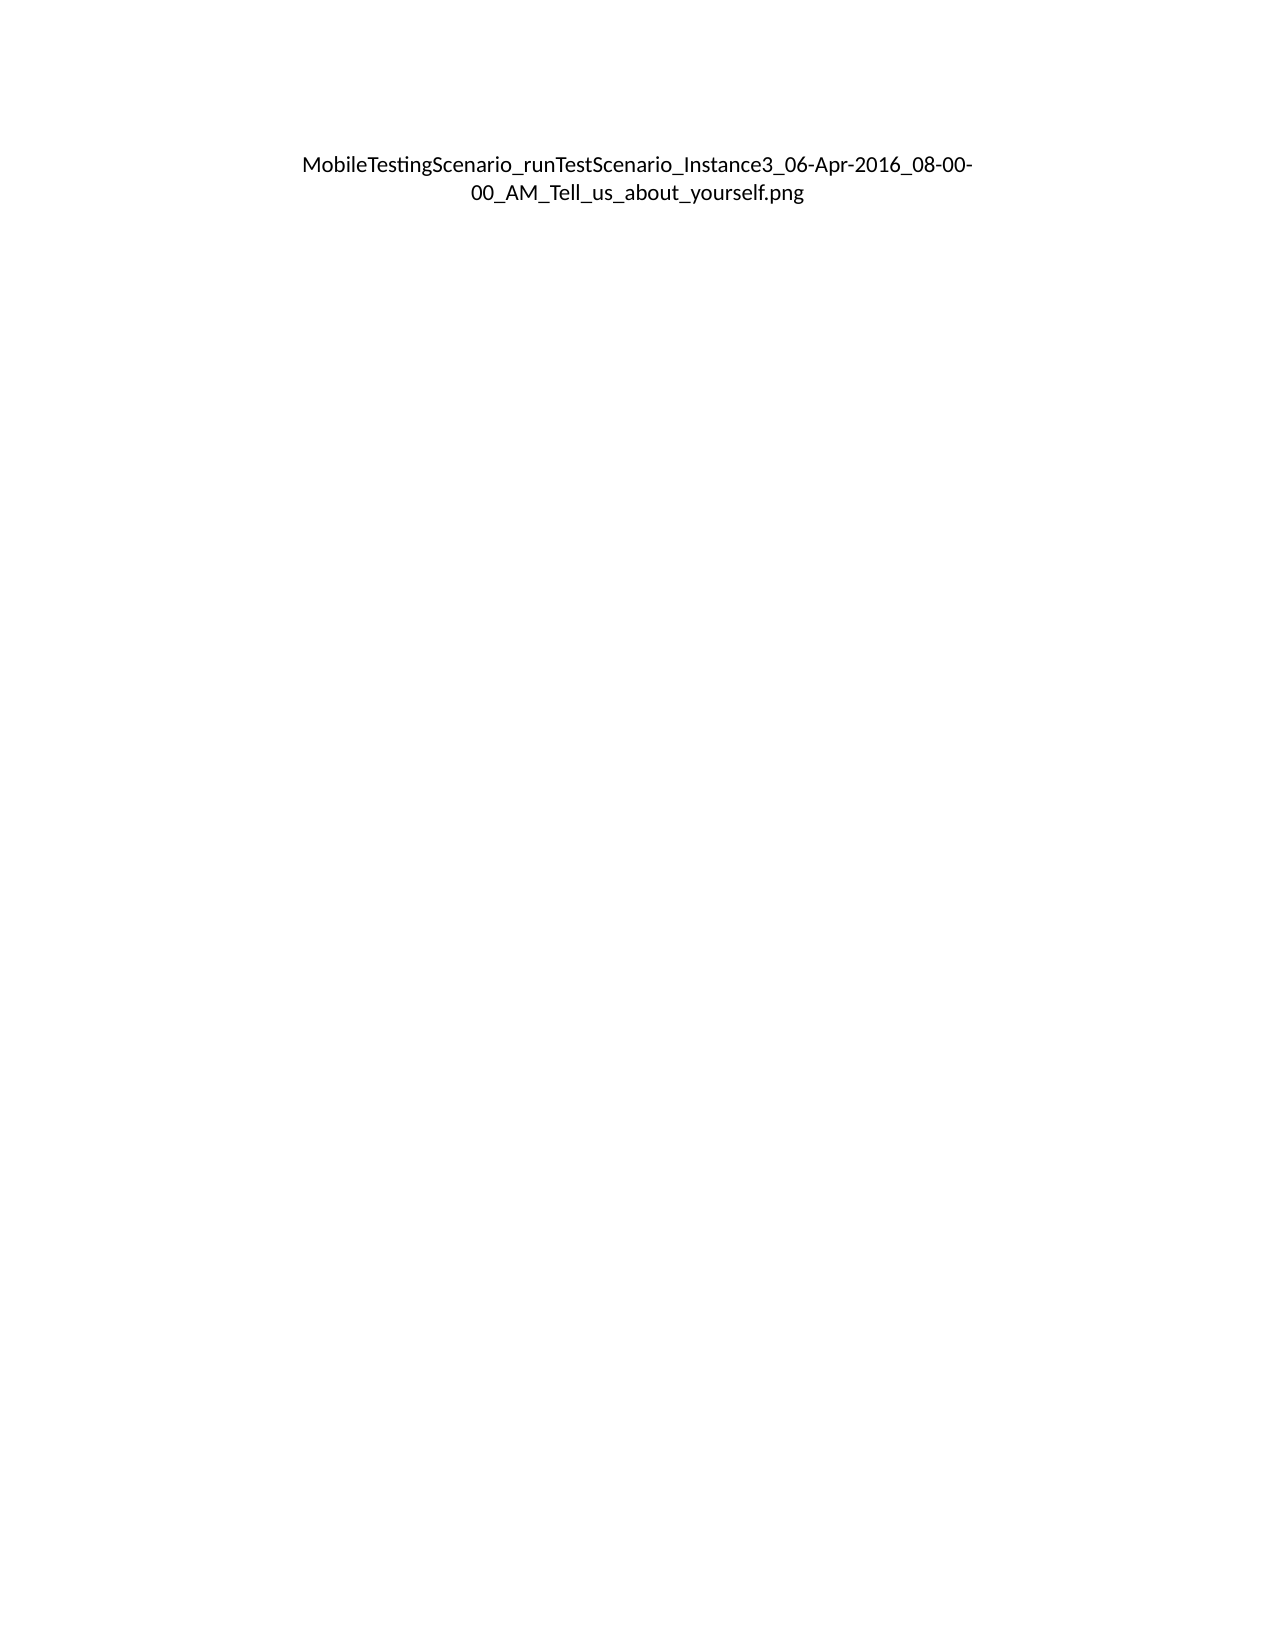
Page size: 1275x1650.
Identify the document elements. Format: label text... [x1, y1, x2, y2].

text MobileTestingScenario_runTestScenario_Instance3_06-Apr-2016_08-00-00_AM_Tell_us_about_yourself.png [150, 150, 1125, 218]
